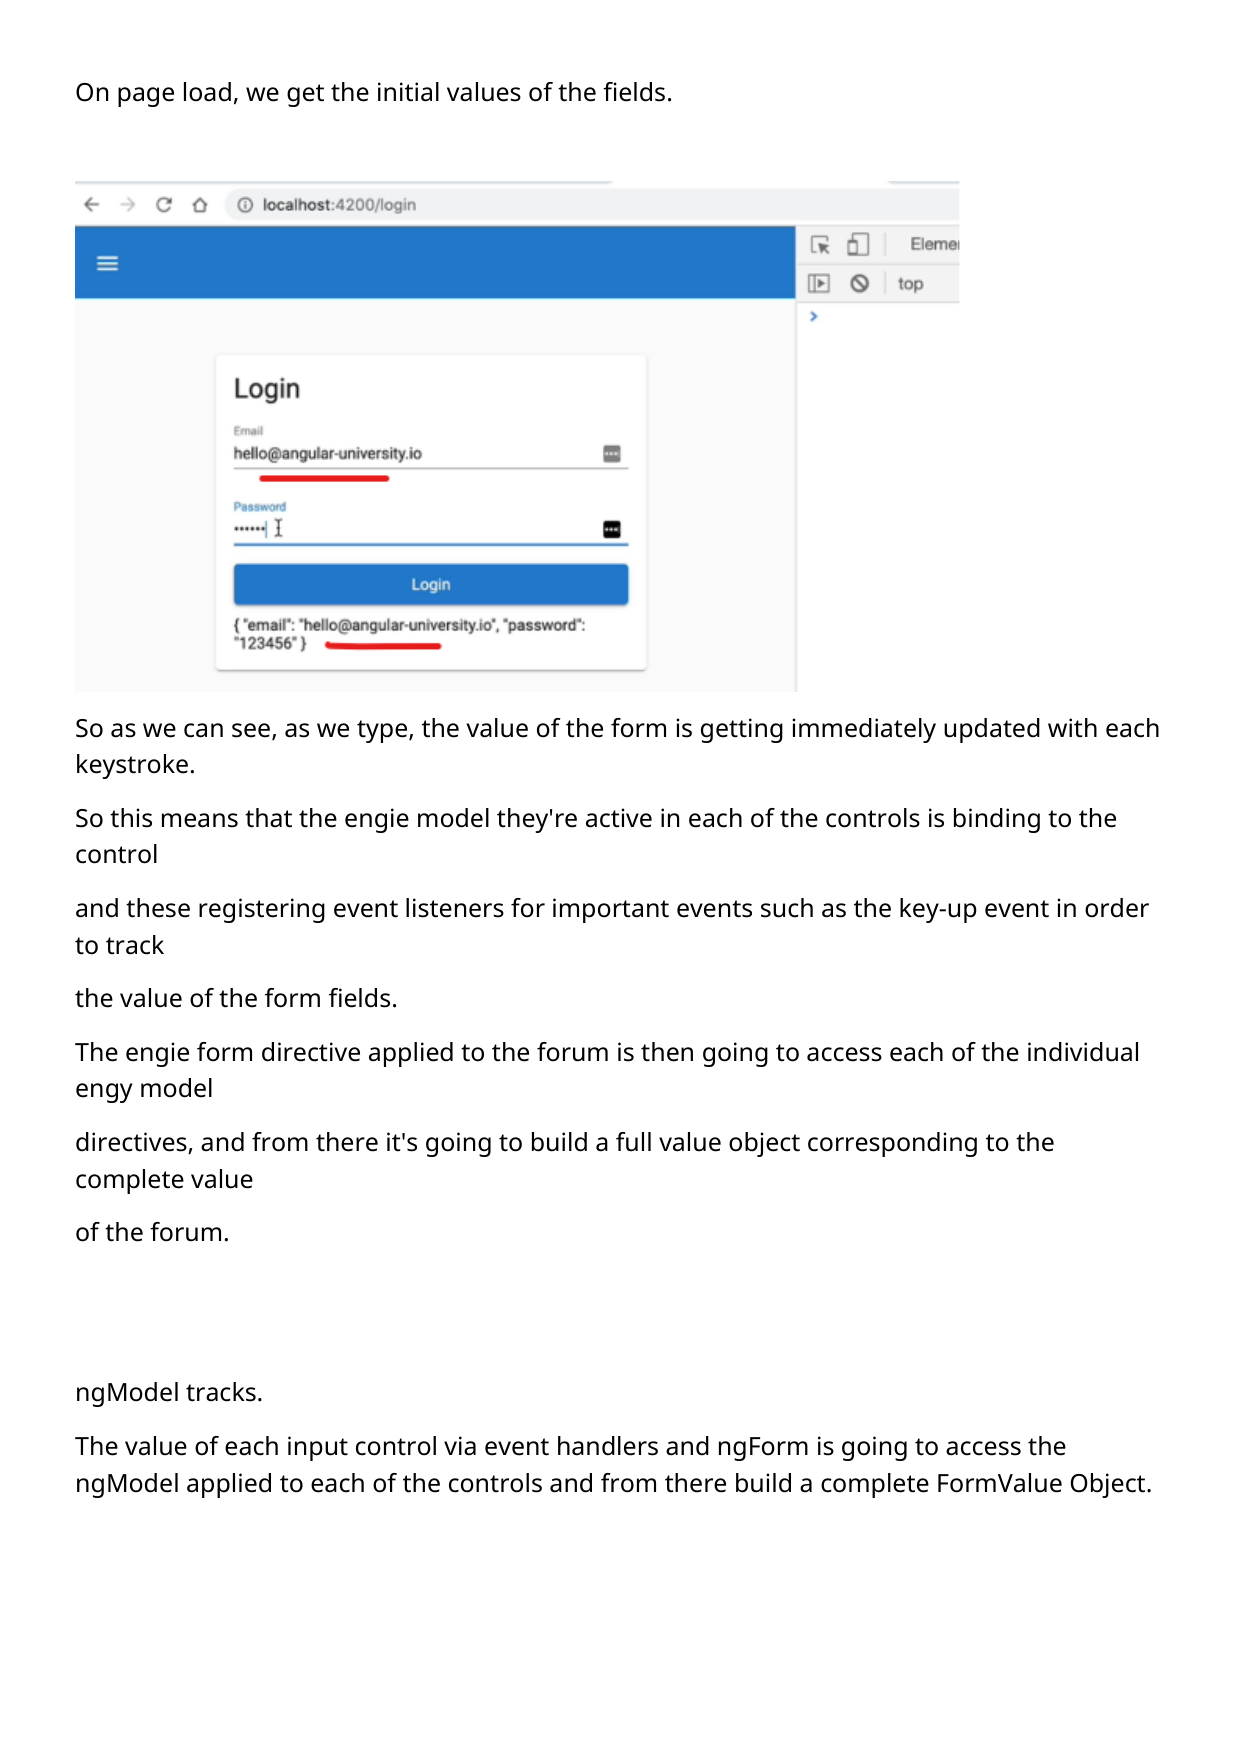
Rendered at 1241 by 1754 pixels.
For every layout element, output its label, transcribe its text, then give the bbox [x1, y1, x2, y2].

text ngModel tracks. [75, 1375, 1165, 1409]
text directives, and from there it's going to build a full value object corresponding to the complete value [75, 1124, 1165, 1195]
text So this means that the engie model they're active in each of the controls is binding to the control [75, 800, 1165, 871]
text So as we can see, as we type, the value of the form is getting immediately updated with each keystroke. [75, 710, 1165, 781]
picture [75, 181, 960, 692]
text the value of the form fields. [75, 981, 1165, 1015]
text On page load, we get the initial values of the fields. [75, 75, 1165, 109]
text The engie form directive applied to the forum is then going to access each of the individual engy model [75, 1034, 1165, 1105]
text The value of each input control via event handlers and ngForm is going to access the ngModel applied to each of the controls and from there build a complete FormValue Object. [75, 1428, 1165, 1499]
text of the forum. [75, 1215, 1165, 1249]
text and these registering event listeners for important events such as the key-up event in order to track [75, 891, 1165, 961]
